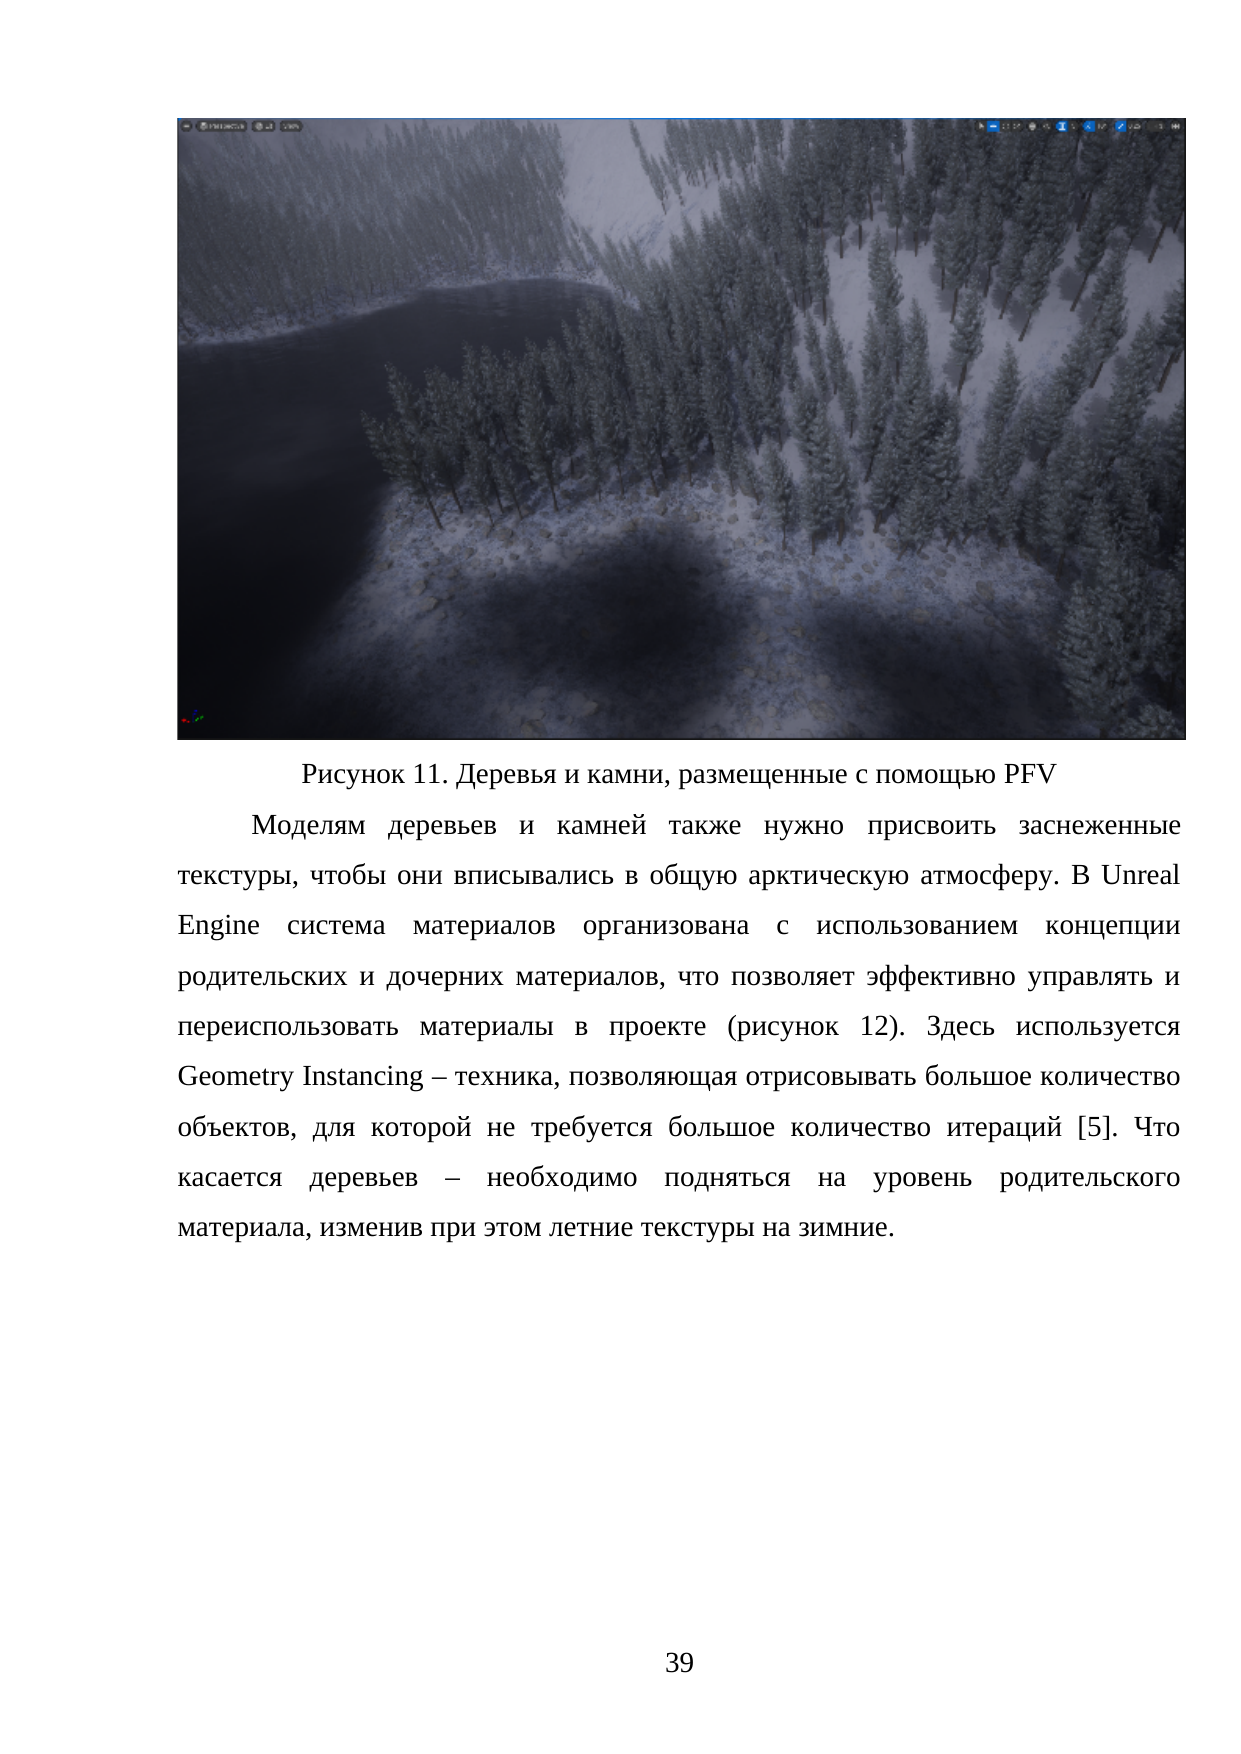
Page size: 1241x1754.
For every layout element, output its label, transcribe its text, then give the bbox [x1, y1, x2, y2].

text Рисунок 11. Деревья и камни, размещенные с помощью PFV [177, 756, 1181, 790]
text Моделям деревьев и камней также нужно присвоить заснеженные текстуры, чтобы они вписывались в общую арктическую атмосферу. В Unreal Engine система материалов организована с использованием концепции родительских и дочерних материалов, что позволяет эффективно управлять и переиспользовать материалы в проекте (рисунок 12). Здесь используется Geometry Instancing – техника, позволяющая отрисовывать большое количество объектов, для которой не требуется большое количество итераций [5]. Что касается деревьев – необходимо подняться на уровень родительского материала, изменив при этом летние текстуры на зимние. [177, 807, 1181, 1243]
picture [177, 118, 1186, 740]
